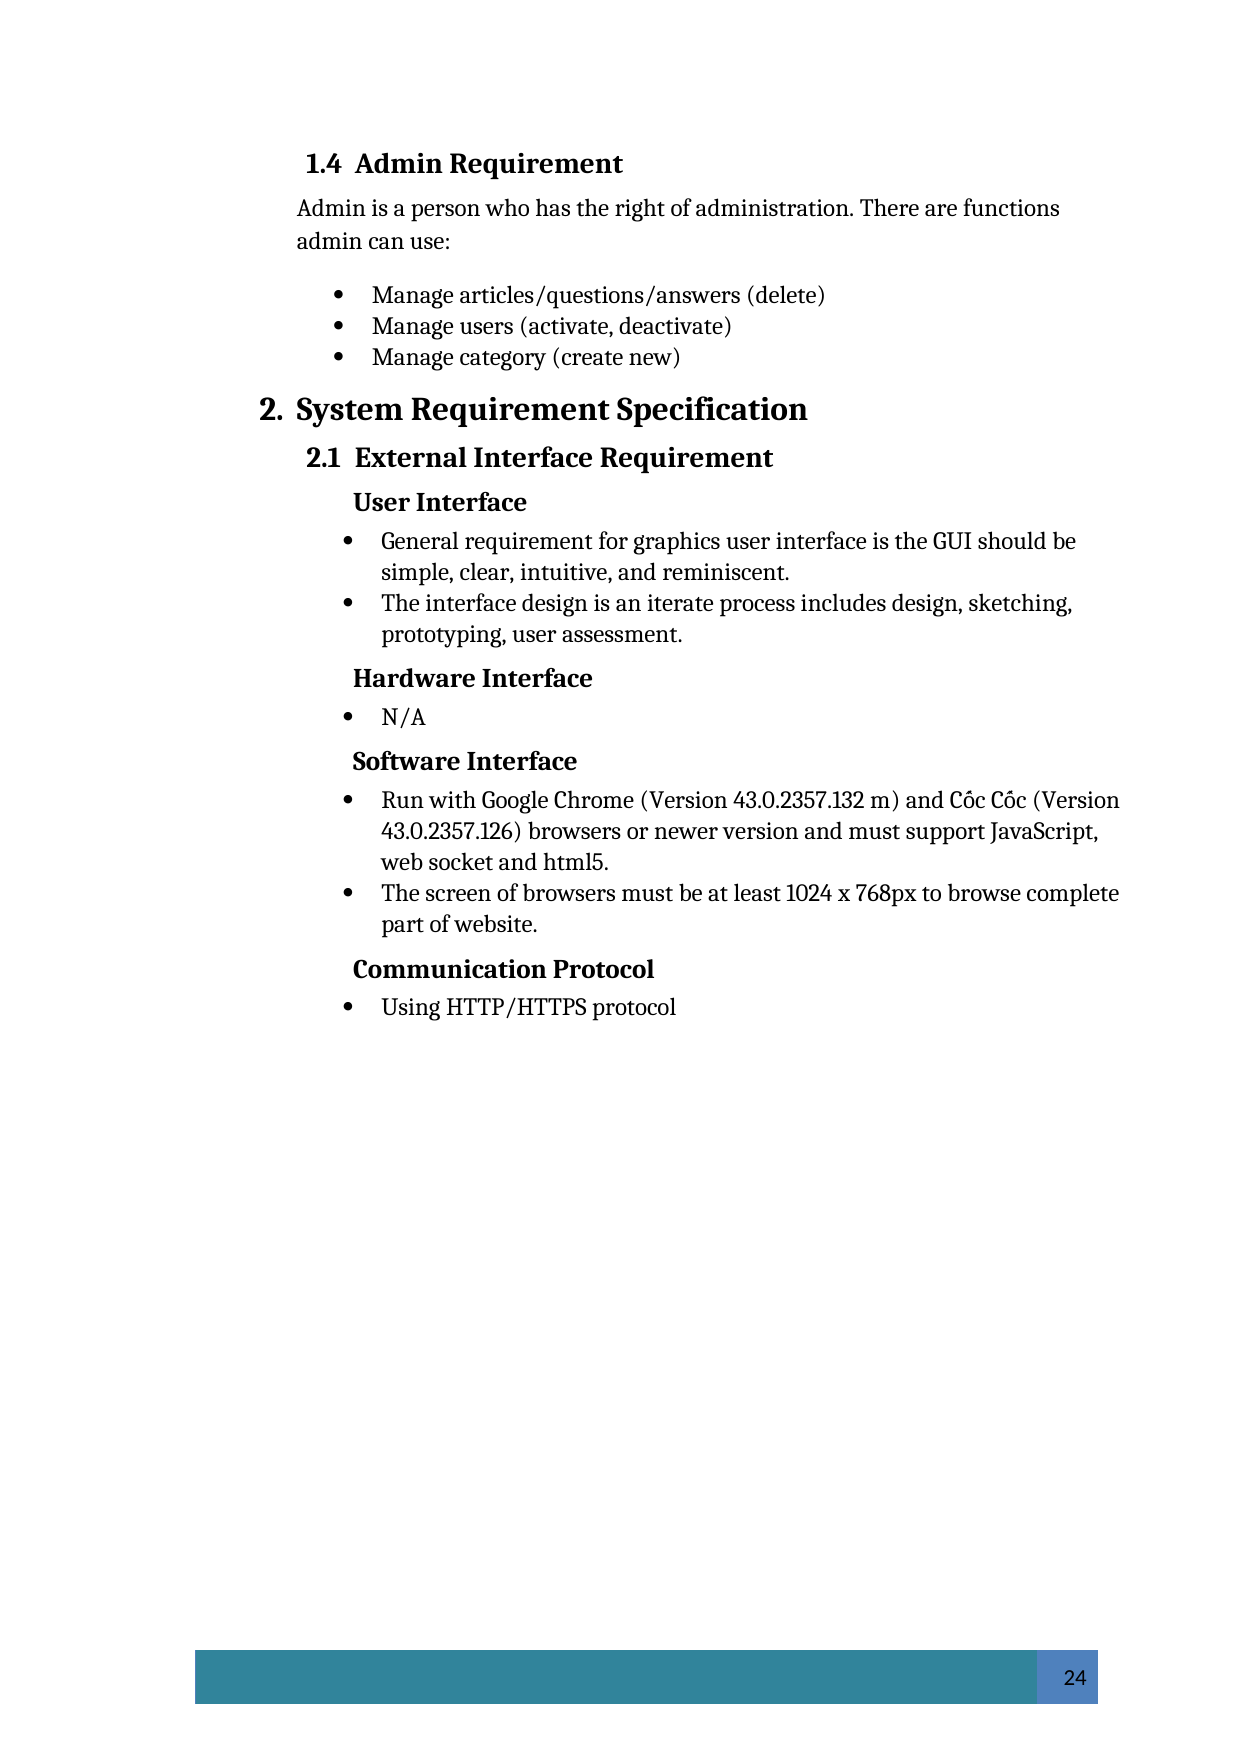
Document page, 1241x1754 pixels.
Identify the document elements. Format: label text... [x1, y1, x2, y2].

subtitle External Interface Requirement [306, 441, 1122, 475]
list Using HTTP/HTTPS protocol [343, 993, 1122, 1022]
subtitle User Interface [353, 487, 1122, 518]
list General requirement for graphics user interface is the GUI should be simple, clear, intuitive, and reminiscent. [343, 527, 1122, 587]
list Manage users (activate, deactivate) [334, 312, 1122, 340]
list Run with Google Chrome (Version 43.0.2357.132 m) and Cốc Cốc (Version 43.0.2357.126) browsers or newer version and must support JavaScript, web socket and html5. [343, 786, 1122, 877]
subtitle Communication Protocol [353, 954, 1122, 985]
list Manage category (create new) [334, 343, 1122, 371]
subtitle Hardware Interface [353, 663, 1122, 694]
list The interface design is an iterate process includes design, sketching, prototyping, user assessment. [343, 589, 1122, 649]
list N/A [343, 703, 1122, 732]
subtitle System Requirement Specification [259, 390, 1122, 429]
subtitle Admin Requirement [306, 148, 1122, 181]
text Admin is a person who has the right of administration. There are functions admin can use: [297, 194, 1122, 256]
subtitle Software Interface [353, 746, 1122, 778]
list The screen of browsers must be at least 1024 x 768px to browse complete part of website. [343, 879, 1122, 939]
list Manage articles/questions/answers (delete) [334, 281, 1122, 309]
